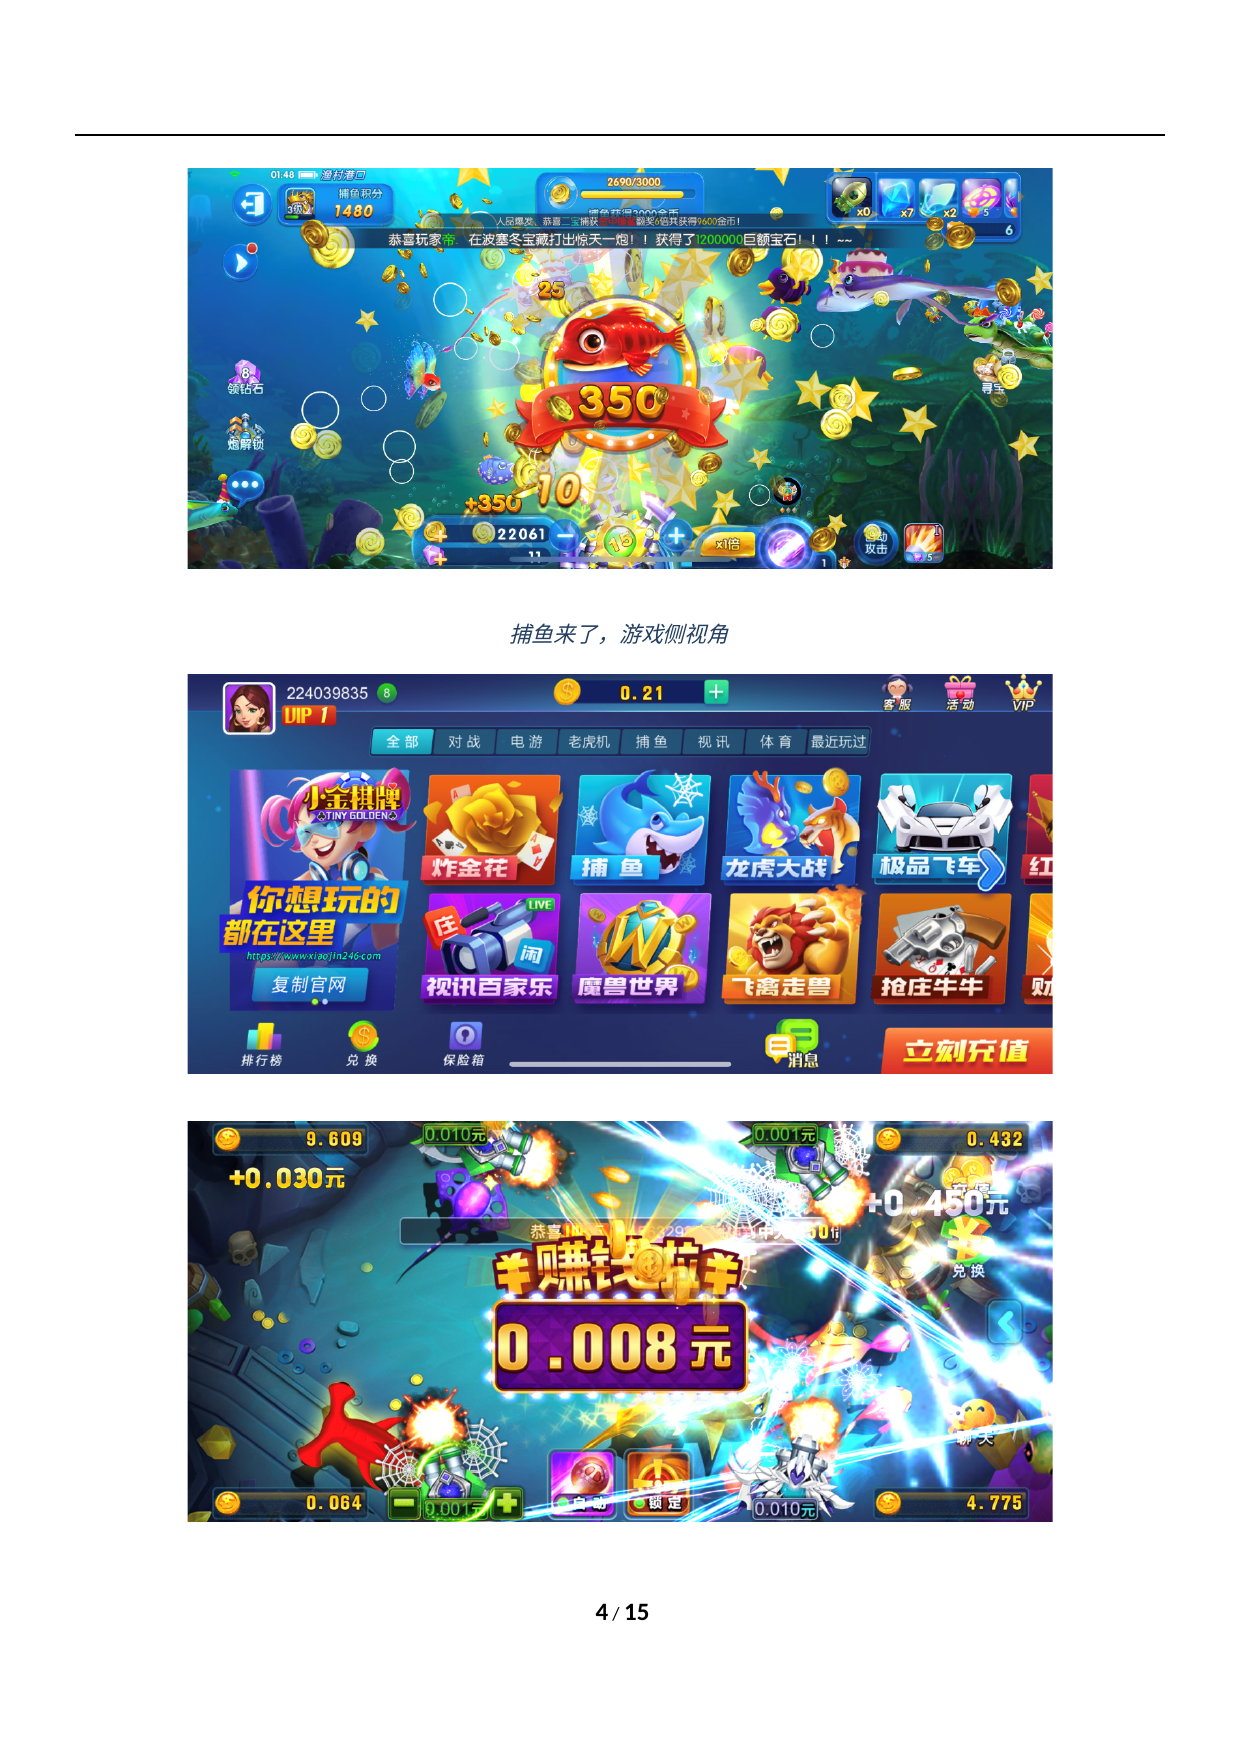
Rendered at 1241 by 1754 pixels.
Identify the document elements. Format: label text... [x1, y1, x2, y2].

picture [187, 1121, 1053, 1522]
text 捕鱼来了，游戏侧视角 [75, 616, 1165, 649]
picture [187, 168, 1053, 569]
picture [187, 674, 1053, 1074]
